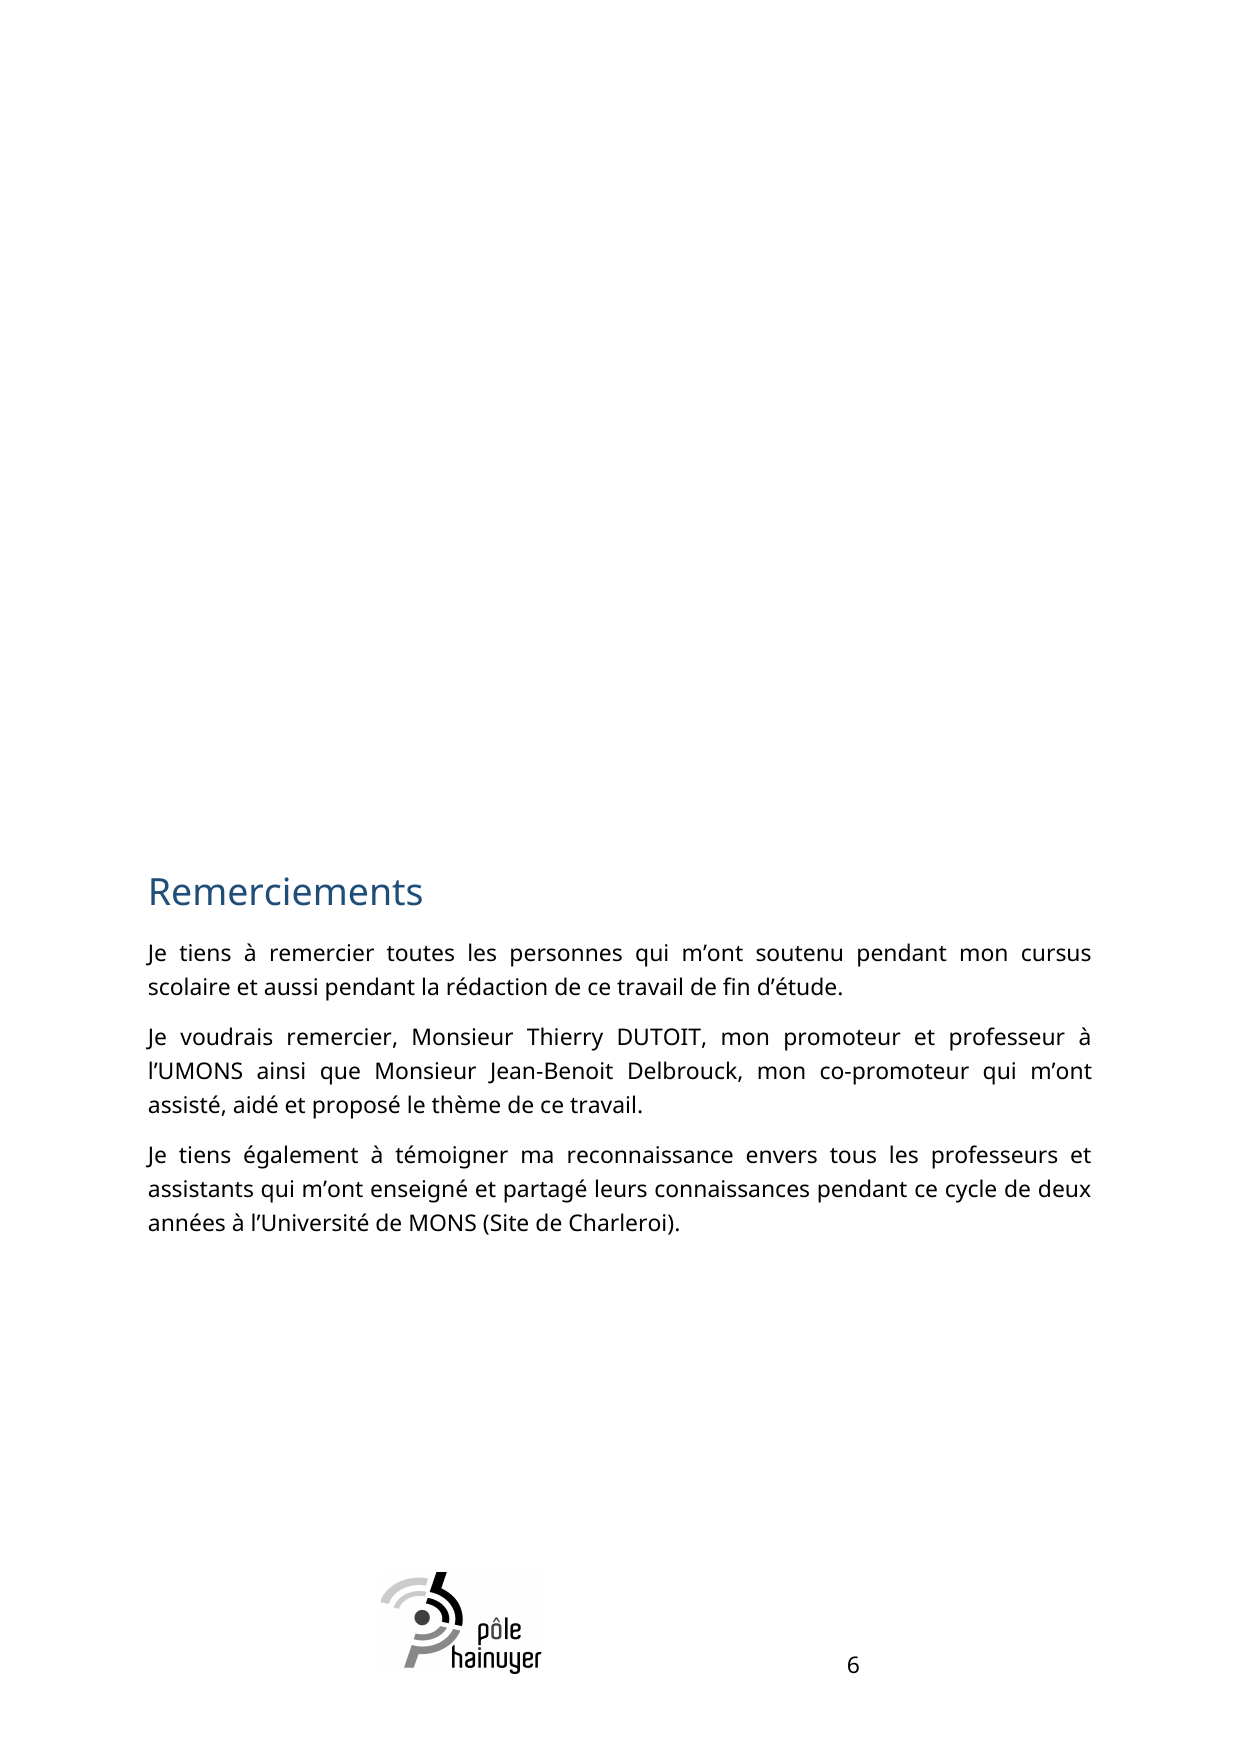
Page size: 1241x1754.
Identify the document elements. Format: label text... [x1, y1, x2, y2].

picture [380, 1572, 542, 1674]
text Je voudrais remercier, Monsieur Thierry DUTOIT, mon promoteur et professeur à l’UMONS ainsi que Monsieur Jean-Benoit Delbrouck, mon co-promoteur qui m’ont assisté, aidé et proposé le thème de ce travail. [148, 1021, 1093, 1120]
text Je tiens également à témoigner ma reconnaissance envers tous les professeurs et assistants qui m’ont enseigné et partagé leurs connaissances pendant ce cycle de deux années à l’Université de MONS (Site de Charleroi). [148, 1139, 1093, 1238]
text Je tiens à remercier toutes les personnes qui m’ont soutenu pendant mon cursus scolaire et aussi pendant la rédaction de ce travail de fin d’étude. [148, 937, 1093, 1002]
text Remerciements [148, 865, 1093, 916]
